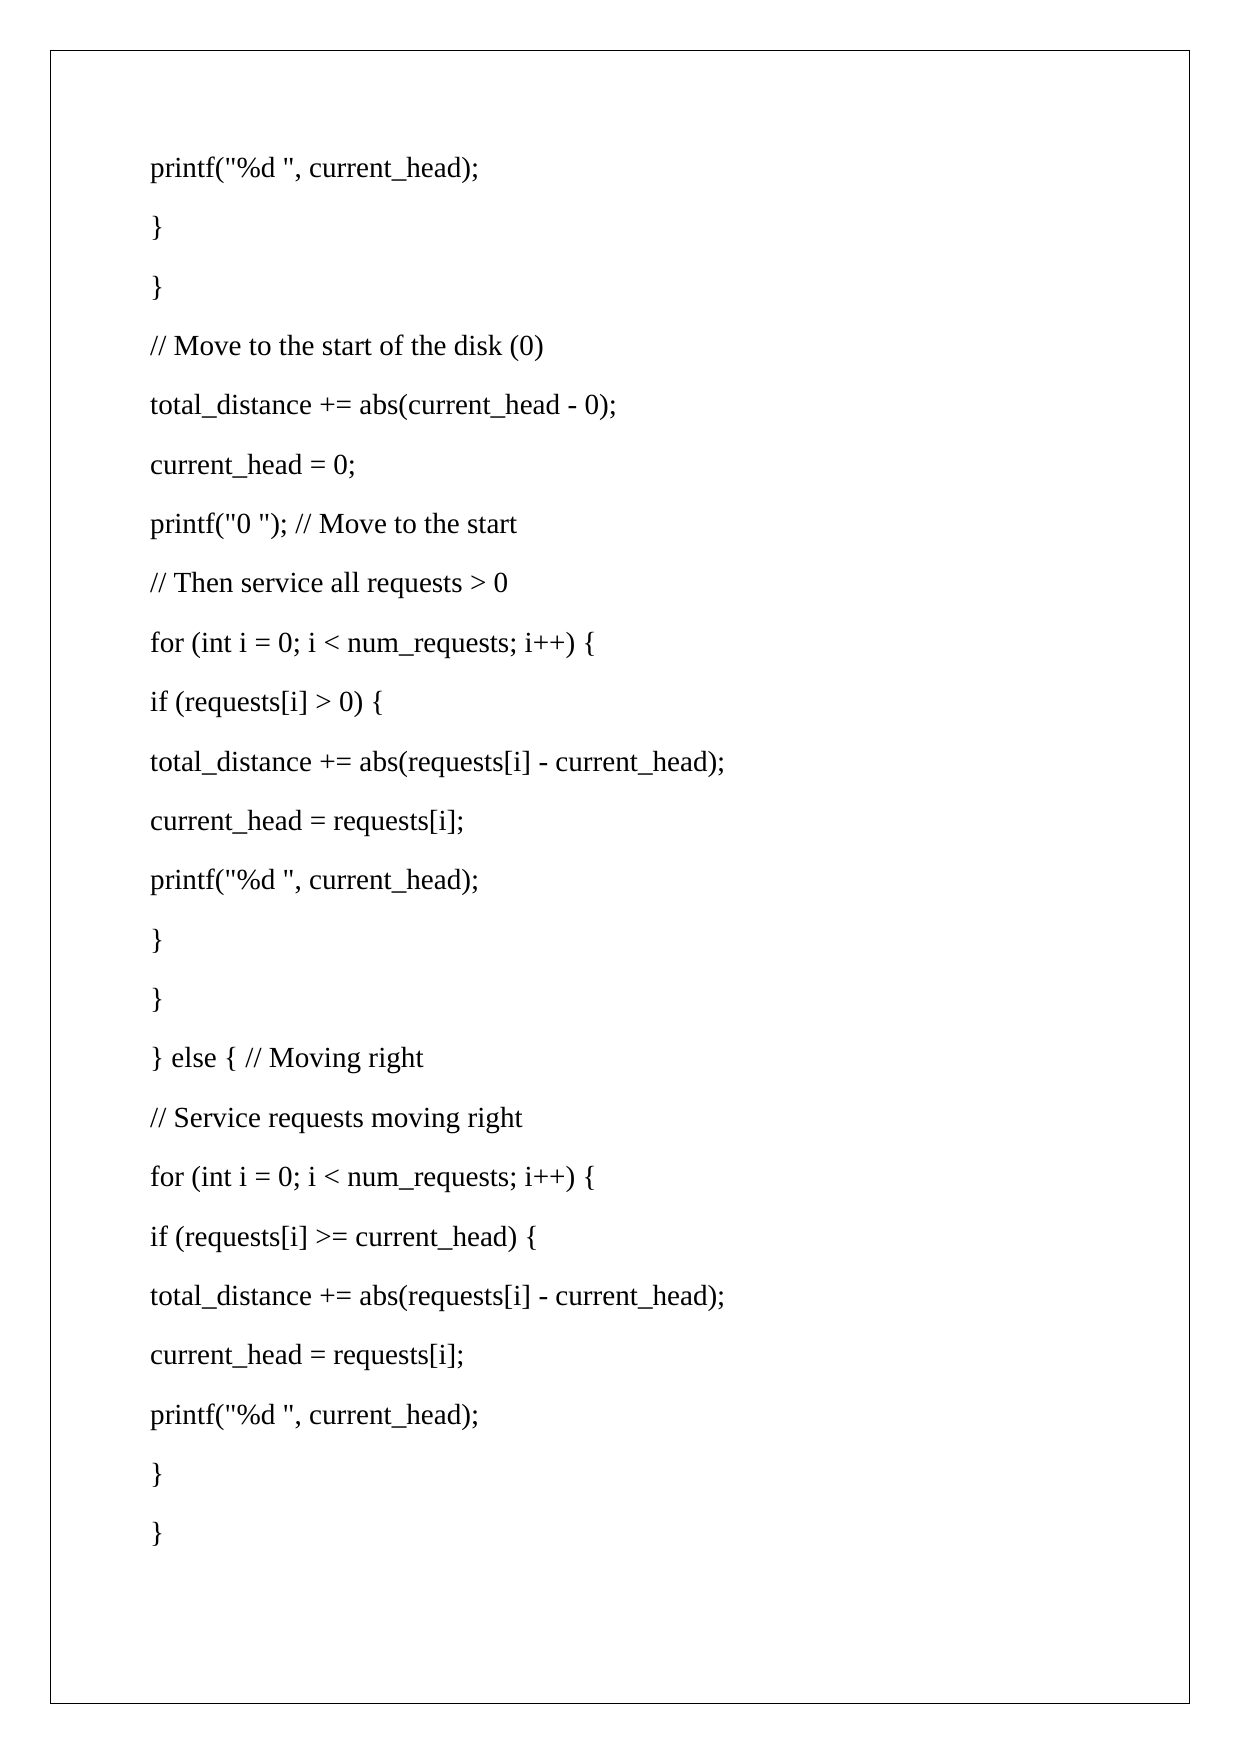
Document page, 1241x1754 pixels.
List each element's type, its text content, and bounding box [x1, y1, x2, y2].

text if (requests[i] >= current_head) { [150, 1219, 1090, 1252]
text // Move to the start of the disk (0) [150, 328, 1090, 362]
text current_head = 0; [150, 447, 1090, 480]
text printf("%d ", current_head); [150, 862, 1090, 896]
text } [150, 269, 1090, 302]
text } else { // Moving right [150, 1041, 1090, 1074]
text current_head = requests[i]; [150, 1337, 1090, 1371]
text // Service requests moving right [150, 1100, 1090, 1133]
text if (requests[i] > 0) { [150, 684, 1090, 718]
text for (int i = 0; i < num_requests; i++) { [150, 1159, 1090, 1193]
text printf("0 "); // Move to the start [150, 506, 1090, 540]
text } [150, 922, 1090, 955]
text } [150, 1516, 1090, 1549]
text printf("%d ", current_head); [150, 150, 1090, 183]
text } [150, 1456, 1090, 1490]
text current_head = requests[i]; [150, 803, 1090, 837]
text } [150, 209, 1090, 243]
text total_distance += abs(current_head - 0); [150, 387, 1090, 421]
text // Then service all requests > 0 [150, 566, 1090, 599]
text printf("%d ", current_head); [150, 1397, 1090, 1430]
text for (int i = 0; i < num_requests; i++) { [150, 625, 1090, 658]
text total_distance += abs(requests[i] - current_head); [150, 744, 1090, 777]
text total_distance += abs(requests[i] - current_head); [150, 1278, 1090, 1312]
text } [150, 981, 1090, 1015]
